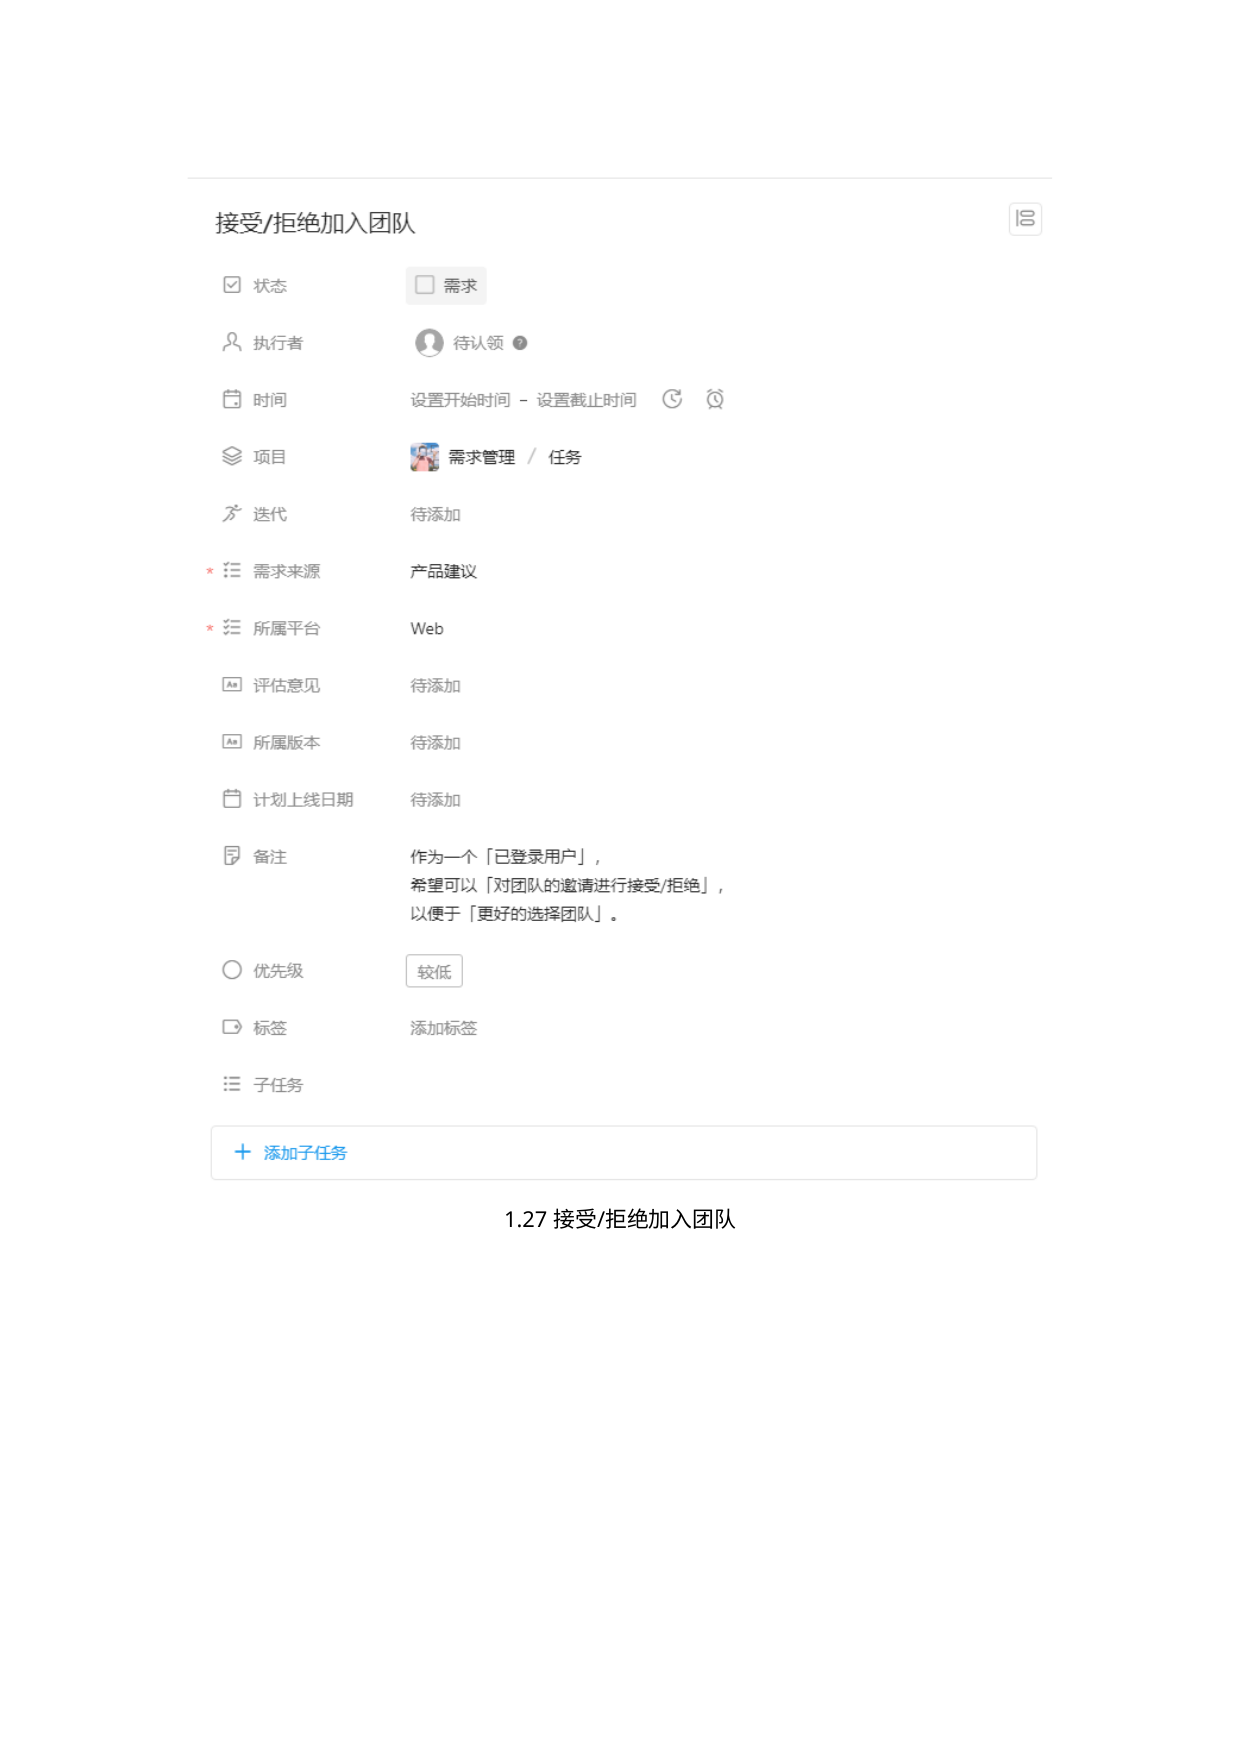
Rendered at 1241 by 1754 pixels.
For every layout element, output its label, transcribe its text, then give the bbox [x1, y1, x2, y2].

picture [187, 162, 1053, 1185]
text 1.27 接受/拒绝加入团队 [187, 1202, 1053, 1234]
